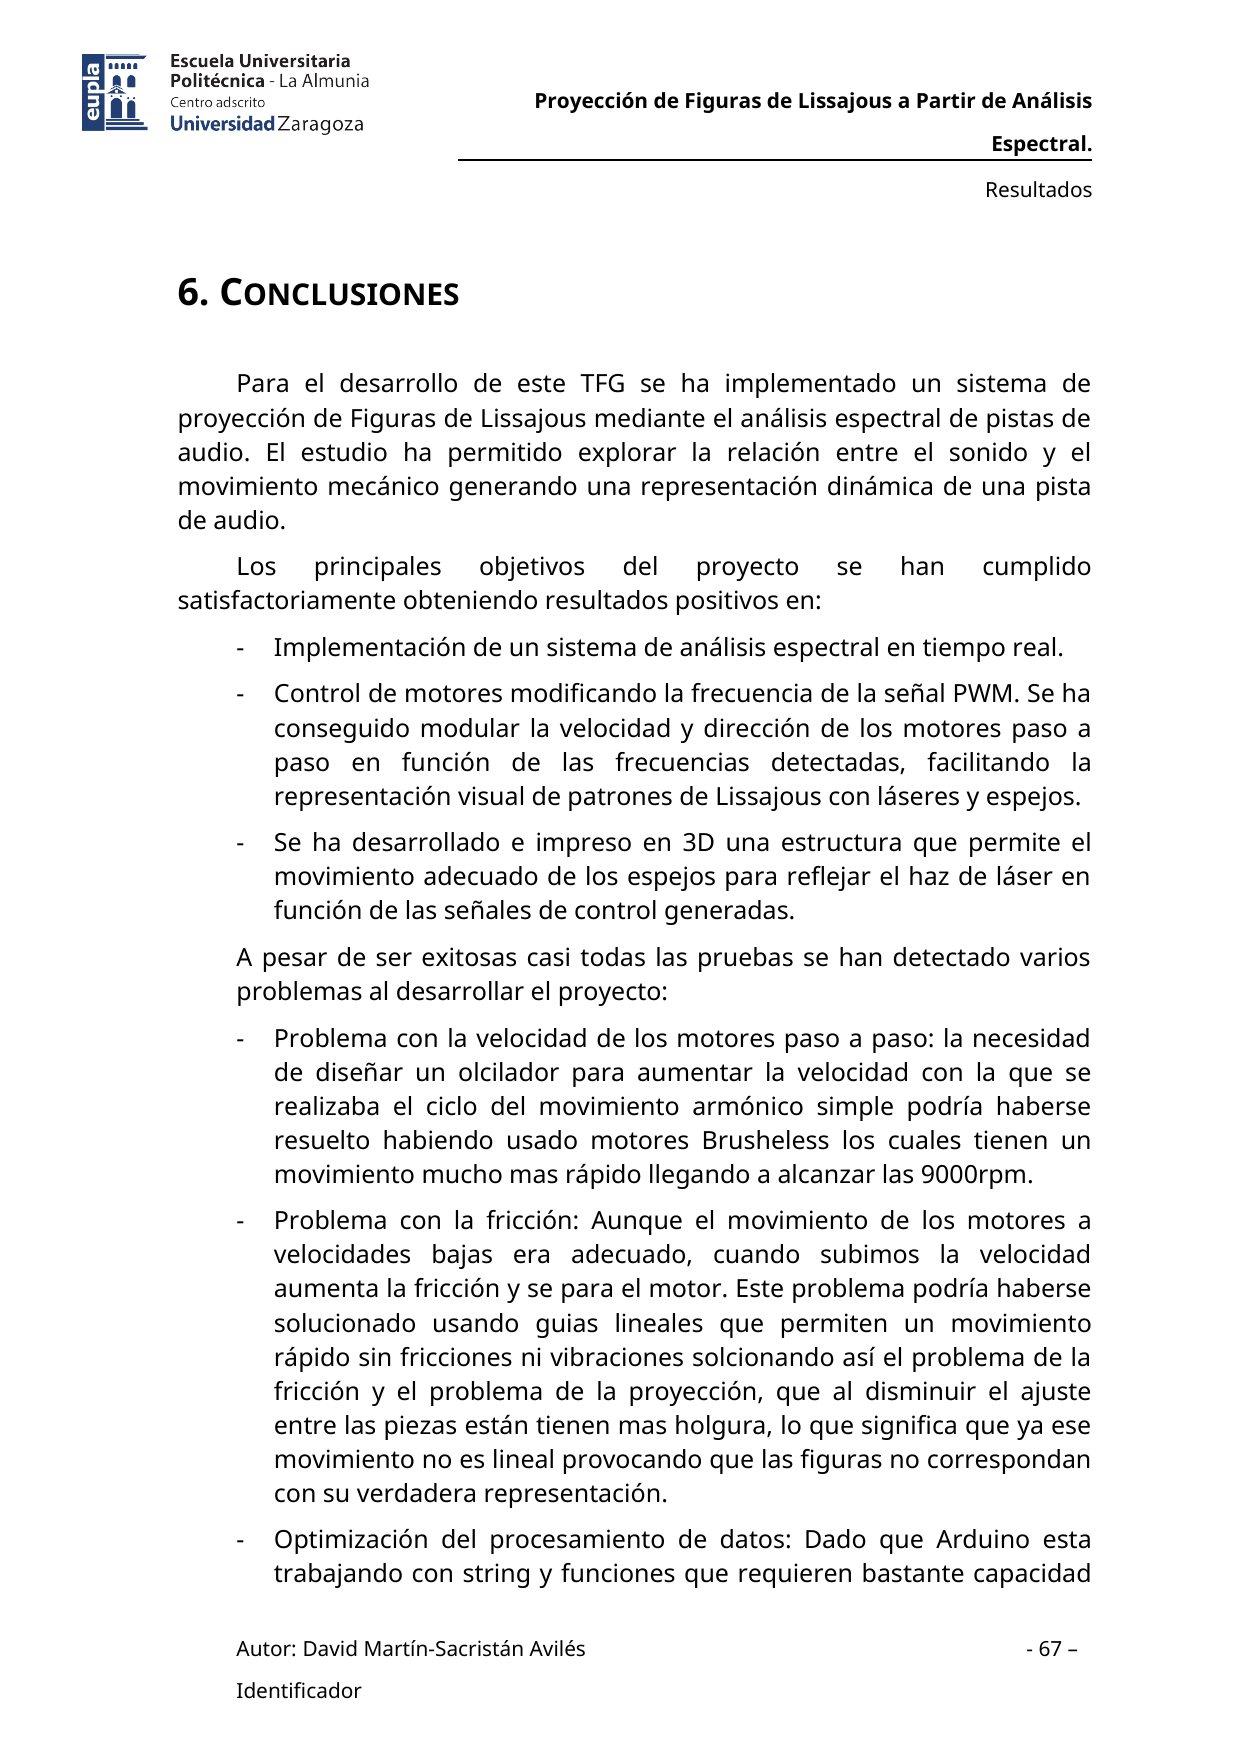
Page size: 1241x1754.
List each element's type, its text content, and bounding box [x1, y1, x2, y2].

list Control de motores modificando la frecuencia de la señal PWM. Se ha conseguido modular la velocidad y dirección de los motores paso a paso en función de las frecuencias detectadas, facilitando la representación visual de patrones de Lissajous con láseres y espejos. [236, 676, 1092, 812]
list Problema con la fricción: Aunque el movimiento de los motores a velocidades bajas era adecuado, cuando subimos la velocidad aumenta la fricción y se para el motor. Este problema podría haberse solucionado usando guias lineales que permiten un movimiento rápido sin fricciones ni vibraciones solcionando así el problema de la fricción y el problema de la proyección, que al disminuir el ajuste entre las piezas están tienen mas holgura, lo que significa que ya ese movimiento no es lineal provocando que las figuras no correspondan con su verdadera representación. [236, 1203, 1092, 1509]
text Los principales objetivos del proyecto se han cumplido satisfactoriamente obteniendo resultados positivos en: [177, 549, 1092, 617]
text Conclusiones [177, 265, 1092, 316]
text Para el desarrollo de este TFG se ha implementado un sistema de proyección de Figuras de Lissajous mediante el análisis espectral de pistas de audio. El estudio ha permitido explorar la relación entre el sonido y el movimiento mecánico generando una representación dinámica de una pista de audio. [177, 366, 1092, 536]
list Implementación de un sistema de análisis espectral en tiempo real. [236, 629, 1092, 664]
list Se ha desarrollado e impreso en 3D una estructura que permite el movimiento adecuado de los espejos para reflejar el haz de láser en función de las señales de control generadas. [236, 825, 1092, 927]
list Problema con la velocidad de los motores paso a paso: la necesidad de diseñar un olcilador para aumentar la velocidad con la que se realizaba el ciclo del movimiento armónico simple podría haberse resuelto habiendo usado motores Brusheless los cuales tienen un movimiento mucho mas rápido llegando a alcanzar las 9000rpm. [236, 1020, 1092, 1191]
picture [82, 54, 370, 135]
text A pesar de ser exitosas casi todas las pruebas se han detectado varios problemas al desarrollar el proyecto: [236, 939, 1092, 1008]
